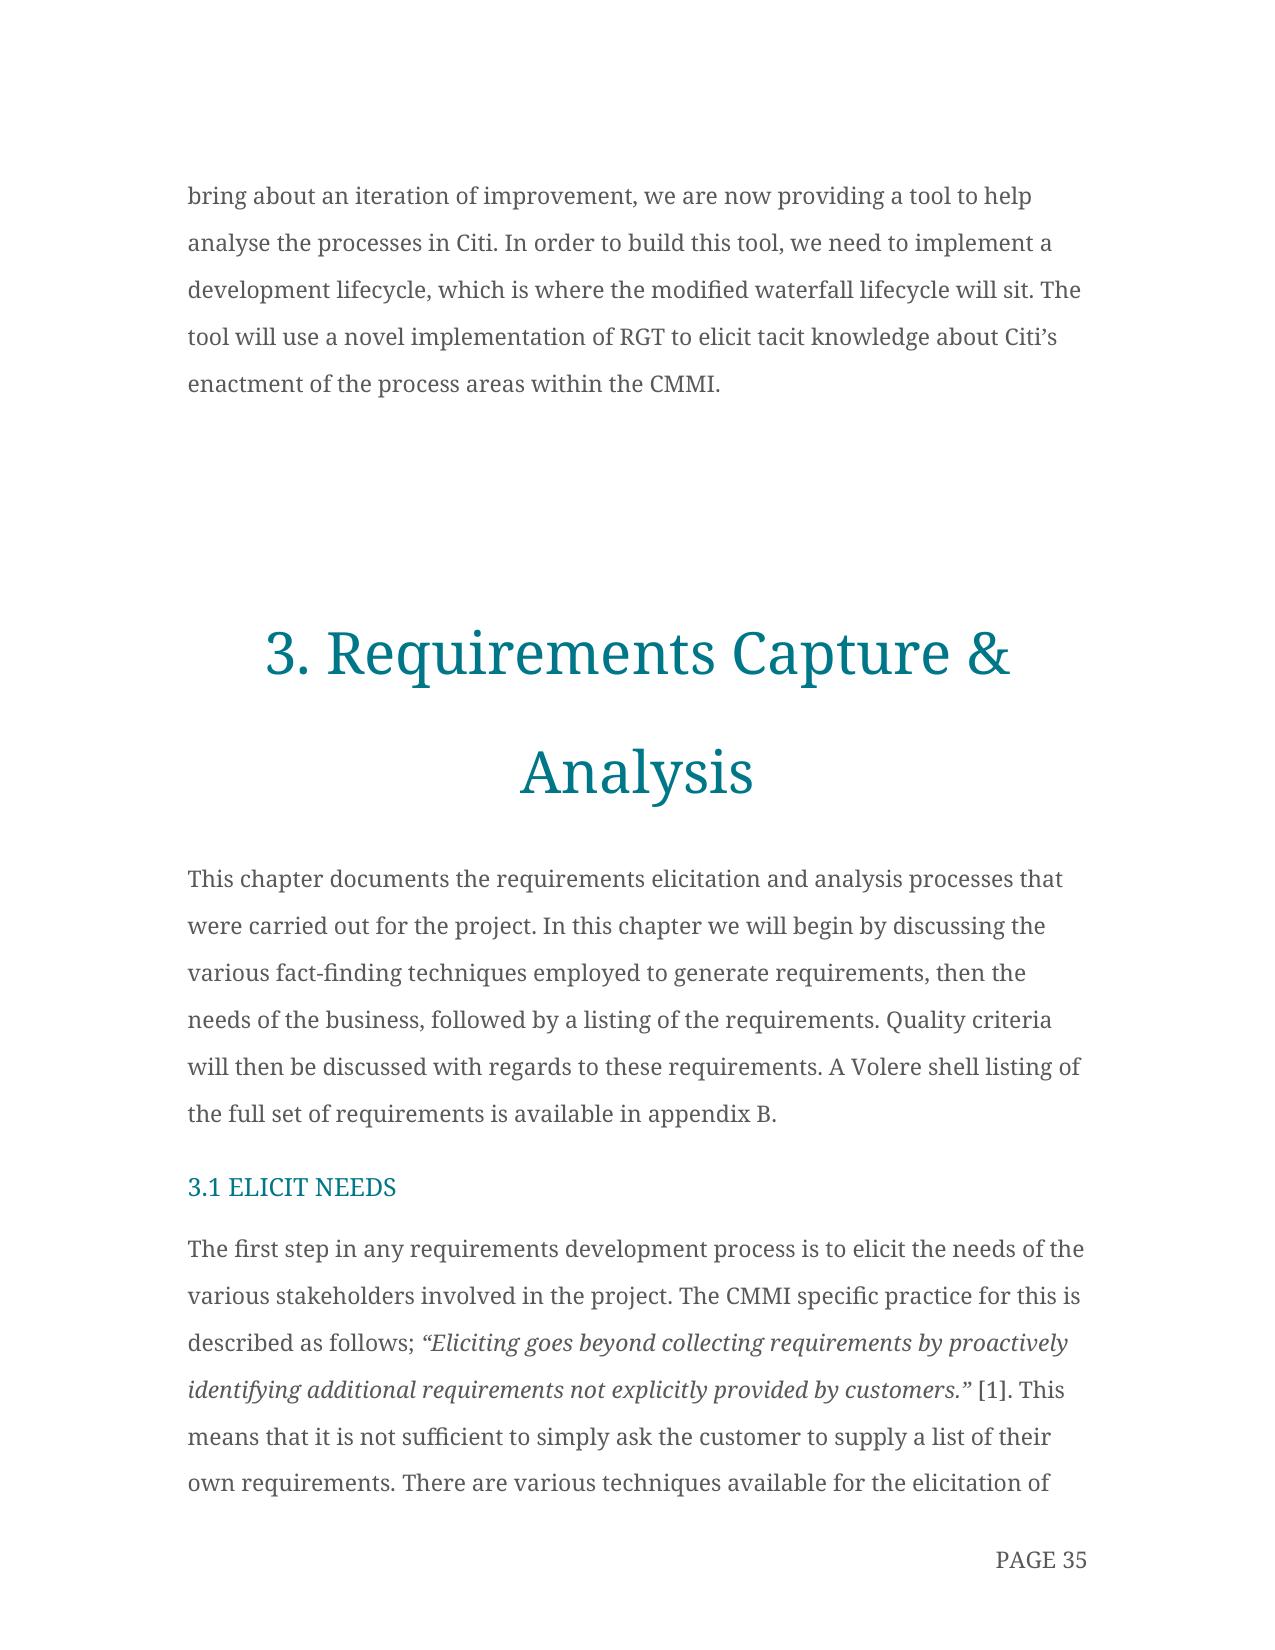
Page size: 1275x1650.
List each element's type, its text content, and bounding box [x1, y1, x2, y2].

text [187, 1233, 1087, 1498]
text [187, 180, 1087, 399]
text This chapter documents the requirements elicitation and analysis processes that were carried out for the project. In this chapter we will begin by discussing the various fact-finding techniques employed to generate requirements, then the needs of the business, followed by a listing of the requirements. Quality criteria will then be discussed with regards to these requirements. A Volere shell listing of the full set of requirements is available in appendix B. [187, 863, 1087, 1129]
subtitle 3. Requirements Capture & Analysis [187, 612, 1087, 811]
subtitle 3.1 Elicit Needs [187, 1169, 1087, 1203]
